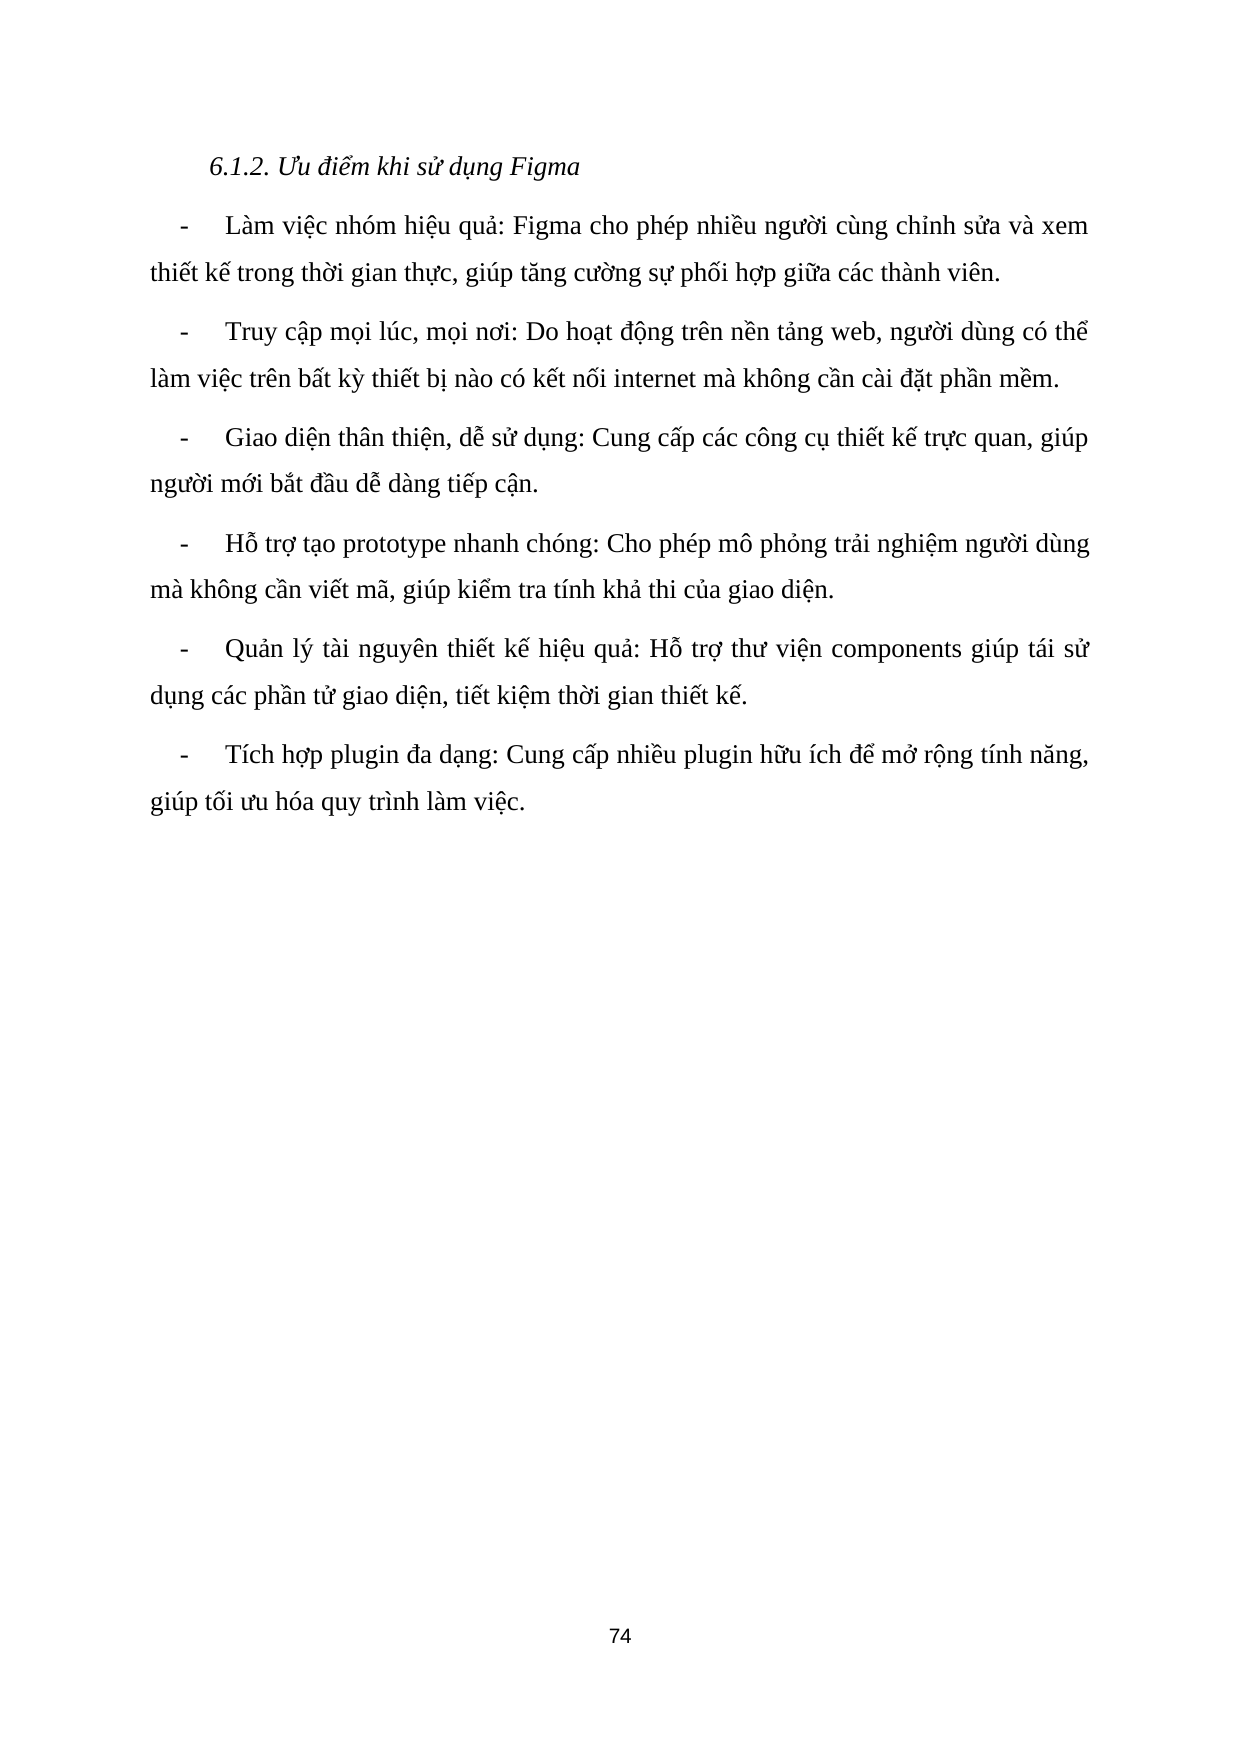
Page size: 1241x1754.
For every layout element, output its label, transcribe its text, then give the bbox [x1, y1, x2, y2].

list Làm việc nhóm hiệu quả: Figma cho phép nhiều người cùng chỉnh sửa và xem thiết kế trong thời gian thực, giúp tăng cường sự phối hợp giữa các thành viên. [150, 209, 1090, 287]
list Tích hợp plugin đa dạng: Cung cấp nhiều plugin hữu ích để mở rộng tính năng, giúp tối ưu hóa quy trình làm việc. [150, 738, 1090, 816]
list Quản lý tài nguyên thiết kế hiệu quả: Hỗ trợ thư viện components giúp tái sử dụng các phần tử giao diện, tiết kiệm thời gian thiết kế. [150, 632, 1090, 710]
list Giao diện thân thiện, dễ sử dụng: Cung cấp các công cụ thiết kế trực quan, giúp người mới bắt đầu dễ dàng tiếp cận. [150, 421, 1090, 499]
list Truy cập mọi lúc, mọi nơi: Do hoạt động trên nền tảng web, người dùng có thể làm việc trên bất kỳ thiết bị nào có kết nối internet mà không cần cài đặt phần mềm. [150, 315, 1090, 393]
text 6.1.2. Ưu điểm khi sử dụng Figma [150, 150, 1090, 181]
list Hỗ trợ tạo prototype nhanh chóng: Cho phép mô phỏng trải nghiệm người dùng mà không cần viết mã, giúp kiểm tra tính khả thi của giao diện. [150, 527, 1090, 604]
